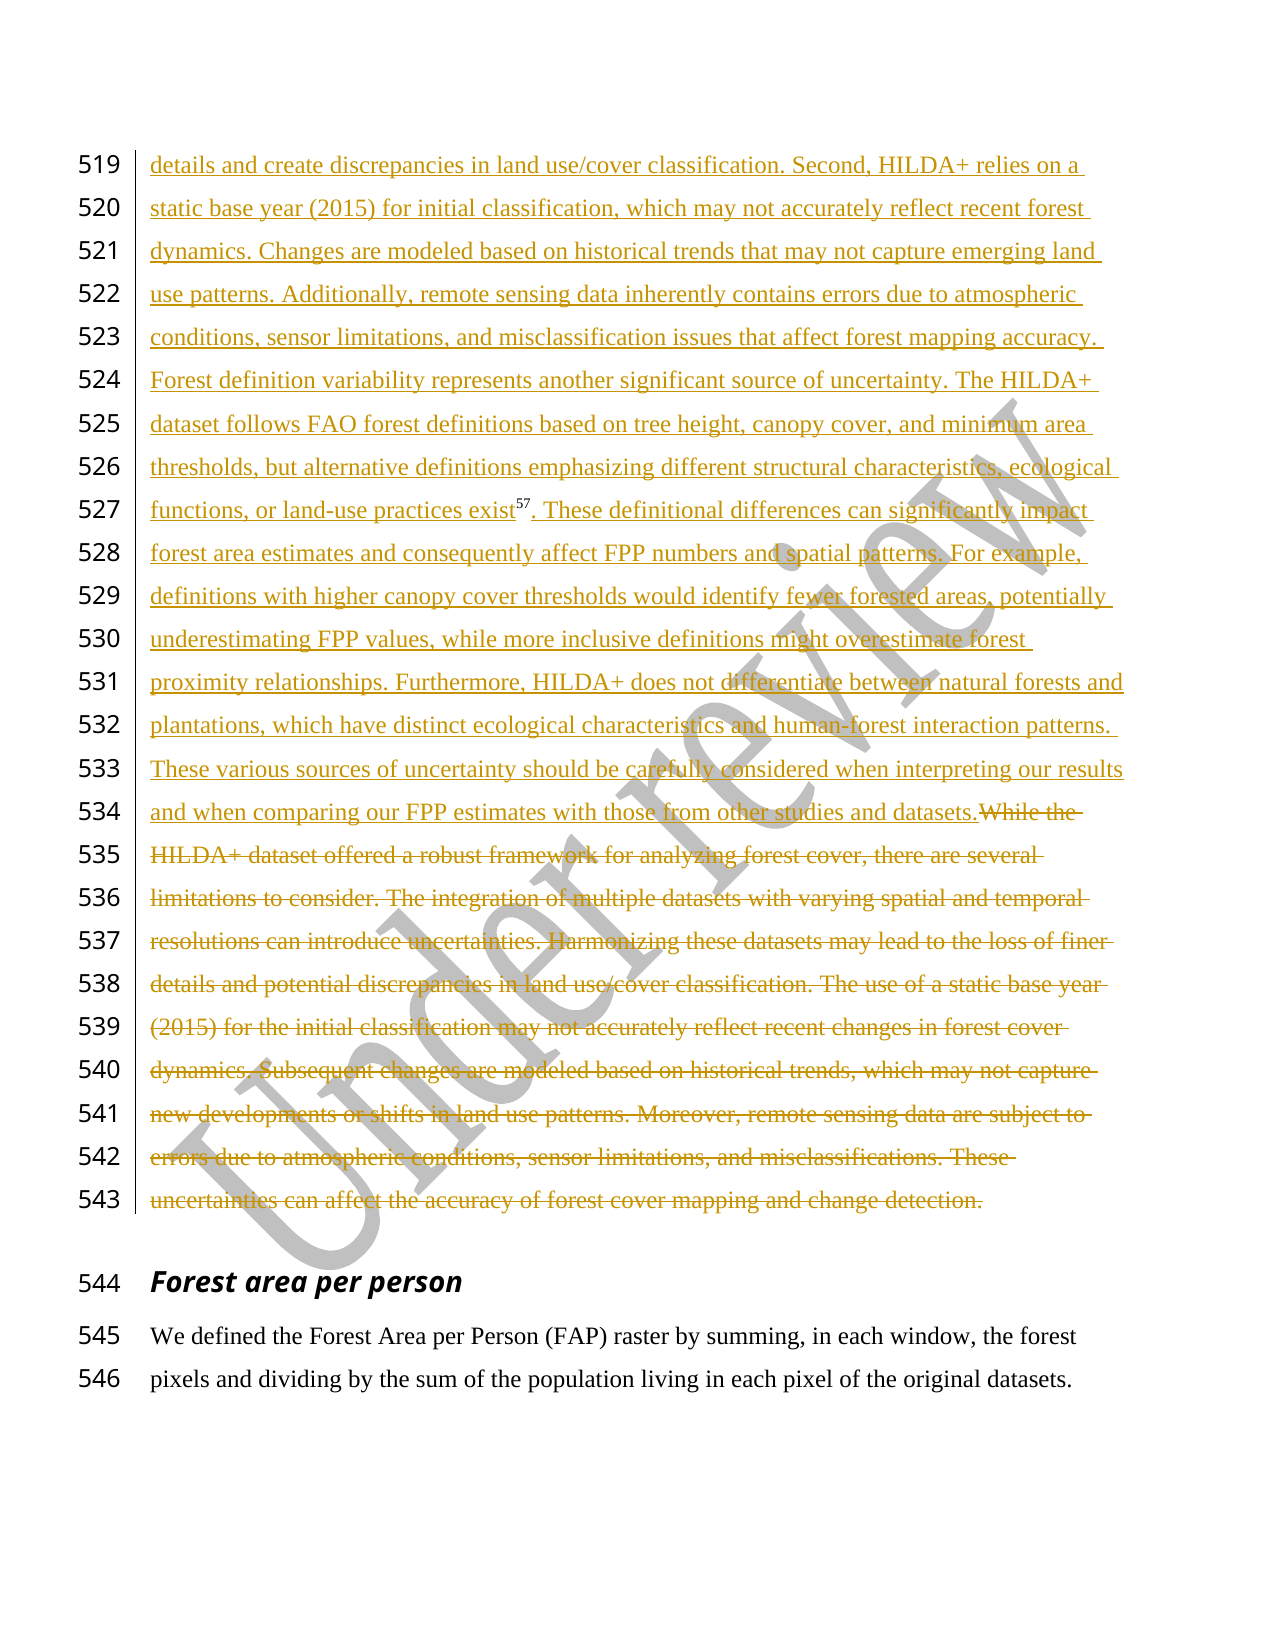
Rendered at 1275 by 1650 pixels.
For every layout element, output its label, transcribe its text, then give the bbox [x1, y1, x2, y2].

text We defined the Forest Area per Person (FAP) raster by summing, in each window, the forest pixels and dividing by the sum of the population living in each pixel of the original datasets. [150, 1321, 1125, 1393]
text Forest area per person [150, 1261, 1125, 1301]
text Limitations: 57 [150, 150, 1125, 1214]
